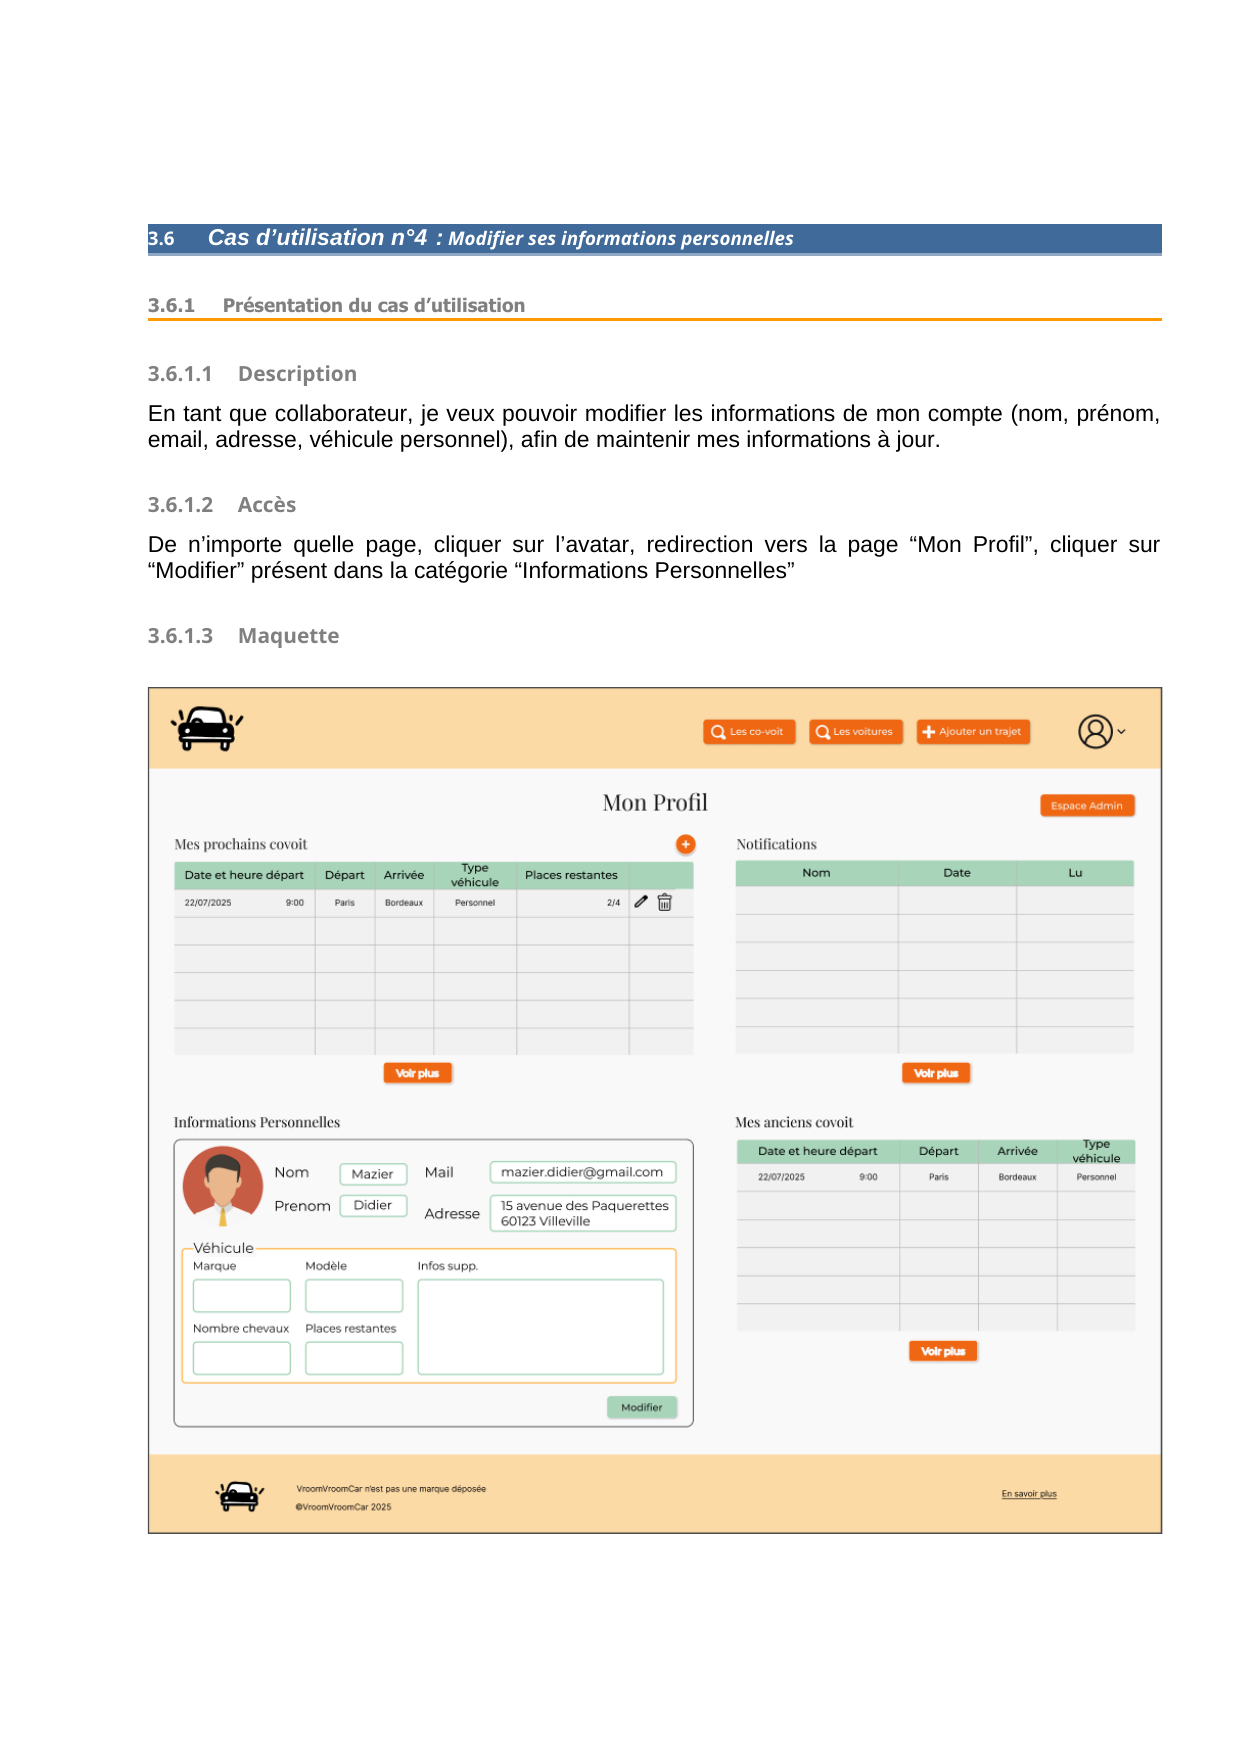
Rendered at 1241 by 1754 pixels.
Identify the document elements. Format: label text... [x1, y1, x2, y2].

subtitle Présentation du cas d’utilisation [148, 294, 1162, 318]
subtitle Cas d’utilisation n°4 : Modifier ses informations personnelles [148, 224, 1162, 253]
picture [147, 687, 1163, 1534]
subtitle Description [148, 359, 1162, 387]
text En tant que collaborateur, je veux pouvoir modifier les informations de mon compte (nom, prénom, email, adresse, véhicule personnel), afin de maintenir mes informations à jour. [148, 400, 1162, 453]
subtitle Maquette [148, 621, 1162, 650]
text De n’importe quelle page, cliquer sur l’avatar, redirection vers la page “Mon Profil”, cliquer sur “Modifier” présent dans la catégorie “Informations Personnelles” [148, 531, 1162, 584]
subtitle Accès [148, 490, 1162, 518]
